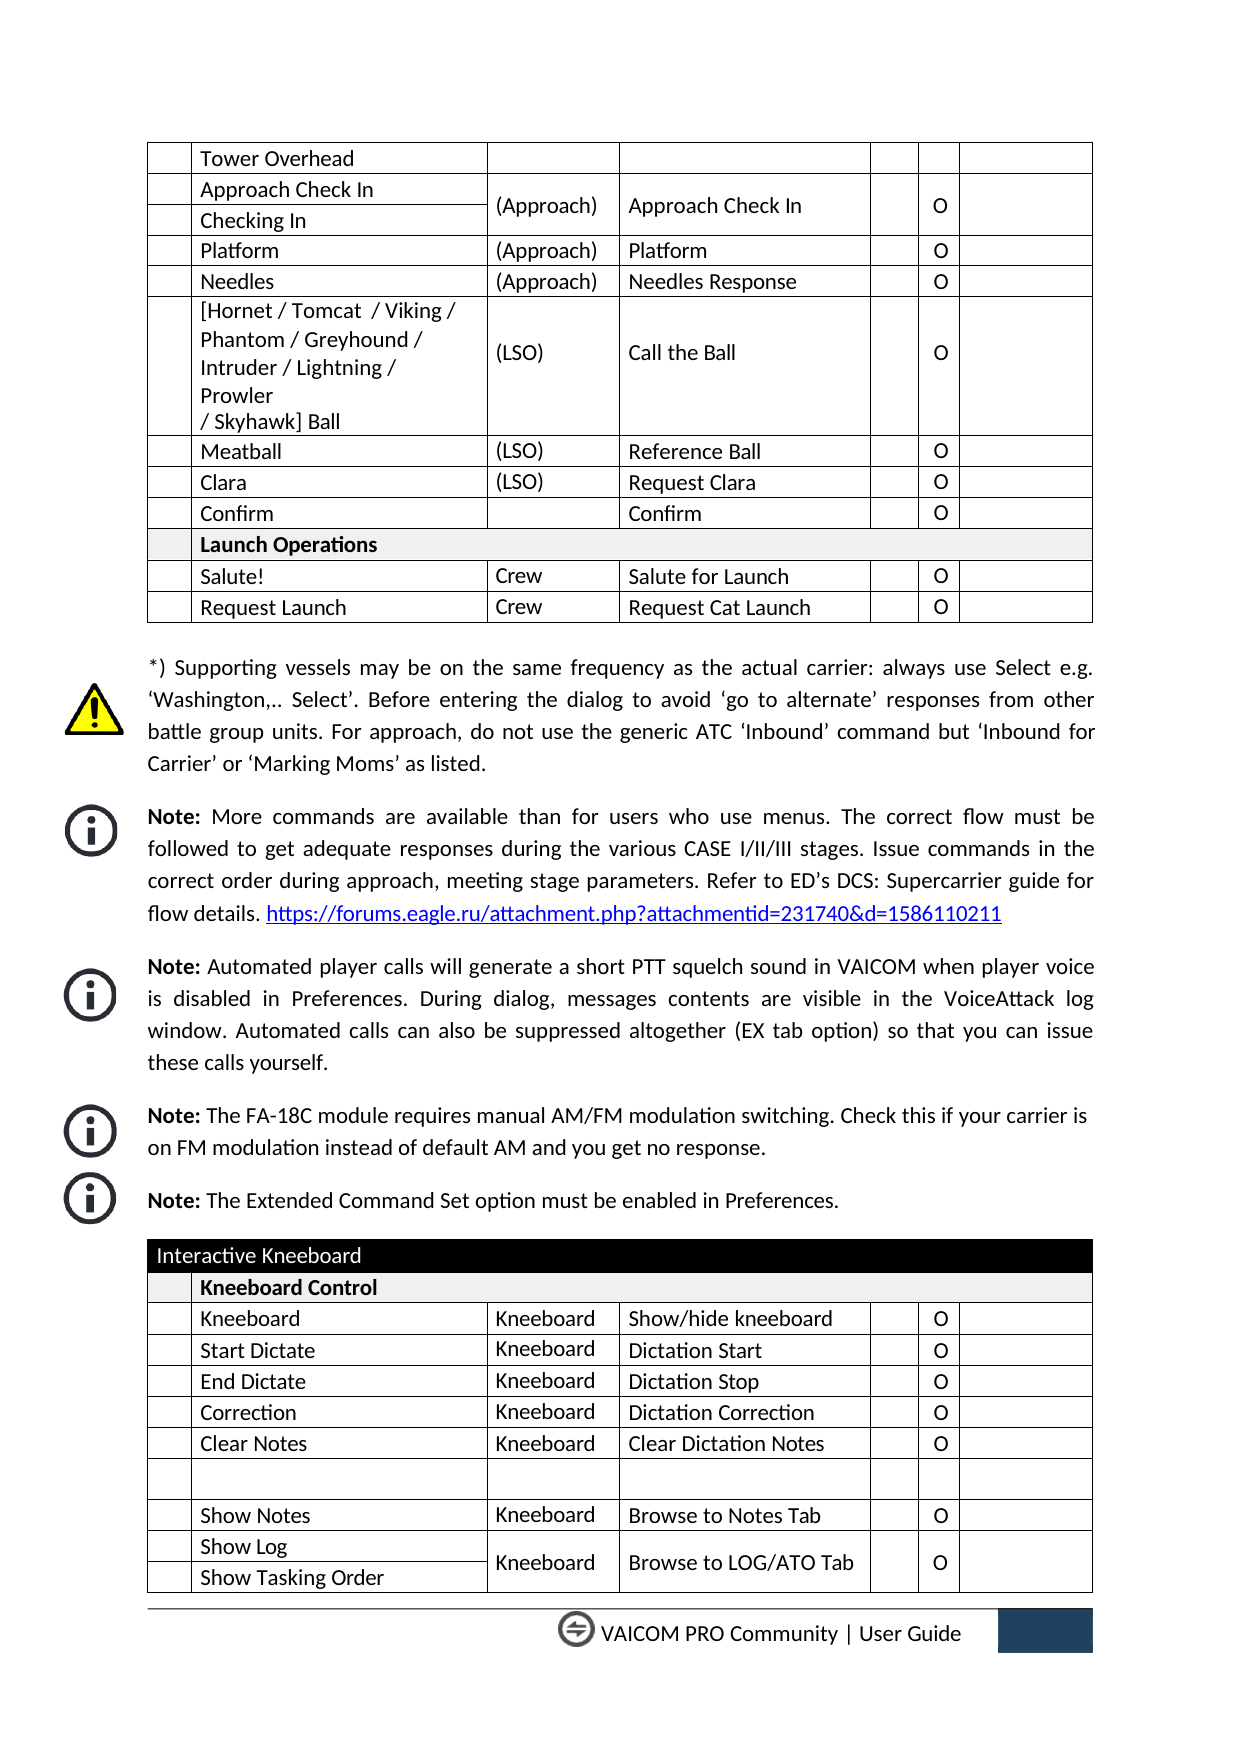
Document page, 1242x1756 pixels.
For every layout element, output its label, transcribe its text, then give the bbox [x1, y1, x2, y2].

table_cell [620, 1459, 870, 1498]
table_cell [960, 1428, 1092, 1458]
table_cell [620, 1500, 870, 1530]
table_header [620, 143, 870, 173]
text *) Supporting vessels may be on the same frequency as the actual carrier: always use Select e.g. ‘Washington,.. Select’. Before entering the dialog to avoid ‘go to alternate’ responses from other battle group units. For approach, do not use the generic ATC ‘Inbound’ command but ‘Inbound for Carrier’ or ‘Marking Moms’ as listed. [147, 653, 1096, 777]
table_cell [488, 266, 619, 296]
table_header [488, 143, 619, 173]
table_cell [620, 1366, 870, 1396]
text Note: Automated player calls will generate a short PTT squelch sound in VAICOM when player voice is disabled in Preferences. During dialog, messages contents are visible in the VoiceAttack log window. Automated calls can also be suppressed altogether (EX tab option) so that you can issue these calls yourself. [147, 952, 1095, 1077]
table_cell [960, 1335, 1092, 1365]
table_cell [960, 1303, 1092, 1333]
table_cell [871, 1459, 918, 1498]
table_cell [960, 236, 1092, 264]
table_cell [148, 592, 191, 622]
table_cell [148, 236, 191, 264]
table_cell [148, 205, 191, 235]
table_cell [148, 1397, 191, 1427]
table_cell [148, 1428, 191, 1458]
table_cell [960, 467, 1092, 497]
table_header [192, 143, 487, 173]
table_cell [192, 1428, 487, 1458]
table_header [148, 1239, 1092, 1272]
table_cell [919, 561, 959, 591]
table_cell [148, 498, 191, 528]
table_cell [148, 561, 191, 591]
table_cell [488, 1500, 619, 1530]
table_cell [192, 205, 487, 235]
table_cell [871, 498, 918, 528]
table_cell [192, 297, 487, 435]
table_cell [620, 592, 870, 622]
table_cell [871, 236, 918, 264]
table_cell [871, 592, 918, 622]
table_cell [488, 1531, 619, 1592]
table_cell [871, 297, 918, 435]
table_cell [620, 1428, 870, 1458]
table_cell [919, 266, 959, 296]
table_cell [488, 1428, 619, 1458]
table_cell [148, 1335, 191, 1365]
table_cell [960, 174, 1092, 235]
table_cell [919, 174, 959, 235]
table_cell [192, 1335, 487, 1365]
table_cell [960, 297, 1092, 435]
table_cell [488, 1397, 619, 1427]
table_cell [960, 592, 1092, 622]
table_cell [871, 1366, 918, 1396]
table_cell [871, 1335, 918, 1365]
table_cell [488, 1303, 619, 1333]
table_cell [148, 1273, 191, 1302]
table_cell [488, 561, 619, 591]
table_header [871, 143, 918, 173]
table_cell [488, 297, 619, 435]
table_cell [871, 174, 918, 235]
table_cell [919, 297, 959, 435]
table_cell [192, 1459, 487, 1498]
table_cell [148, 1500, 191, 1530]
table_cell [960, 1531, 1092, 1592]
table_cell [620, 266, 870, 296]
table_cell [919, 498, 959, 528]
picture [44, 1104, 132, 1242]
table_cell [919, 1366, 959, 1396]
picture [63, 968, 117, 1022]
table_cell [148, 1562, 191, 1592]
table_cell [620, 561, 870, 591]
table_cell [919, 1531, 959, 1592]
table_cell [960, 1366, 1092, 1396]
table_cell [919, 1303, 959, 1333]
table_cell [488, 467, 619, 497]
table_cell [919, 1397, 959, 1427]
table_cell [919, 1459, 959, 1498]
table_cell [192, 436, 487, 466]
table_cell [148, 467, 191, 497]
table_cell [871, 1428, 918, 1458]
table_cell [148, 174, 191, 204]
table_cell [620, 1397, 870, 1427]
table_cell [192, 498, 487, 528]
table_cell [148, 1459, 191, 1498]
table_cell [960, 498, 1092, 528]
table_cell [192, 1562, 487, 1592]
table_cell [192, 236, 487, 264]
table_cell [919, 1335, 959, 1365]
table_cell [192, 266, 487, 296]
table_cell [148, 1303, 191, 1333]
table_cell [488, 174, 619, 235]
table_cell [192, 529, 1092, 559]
picture [64, 683, 124, 735]
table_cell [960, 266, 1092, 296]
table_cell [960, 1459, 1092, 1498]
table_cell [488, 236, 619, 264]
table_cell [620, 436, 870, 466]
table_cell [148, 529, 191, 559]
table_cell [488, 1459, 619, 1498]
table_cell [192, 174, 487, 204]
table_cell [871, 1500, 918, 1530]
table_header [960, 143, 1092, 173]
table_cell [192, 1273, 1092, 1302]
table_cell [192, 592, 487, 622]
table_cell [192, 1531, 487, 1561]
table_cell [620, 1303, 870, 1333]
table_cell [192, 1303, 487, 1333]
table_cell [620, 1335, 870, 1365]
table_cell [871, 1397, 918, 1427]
picture [64, 804, 118, 857]
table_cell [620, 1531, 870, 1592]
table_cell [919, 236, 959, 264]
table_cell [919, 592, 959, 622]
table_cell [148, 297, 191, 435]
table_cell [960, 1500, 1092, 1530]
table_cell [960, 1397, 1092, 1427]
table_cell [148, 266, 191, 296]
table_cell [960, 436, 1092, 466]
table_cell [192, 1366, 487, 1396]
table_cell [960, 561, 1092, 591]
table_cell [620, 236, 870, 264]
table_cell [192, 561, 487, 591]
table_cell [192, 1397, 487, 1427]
picture [558, 1611, 595, 1647]
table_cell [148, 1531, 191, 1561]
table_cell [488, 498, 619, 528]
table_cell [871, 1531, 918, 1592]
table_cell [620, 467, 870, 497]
text Note: The FA-18C module requires manual AM/FM modulation switching. Check this if your carrier is on FM modulation instead of default AM and you get no response. [147, 1101, 1088, 1161]
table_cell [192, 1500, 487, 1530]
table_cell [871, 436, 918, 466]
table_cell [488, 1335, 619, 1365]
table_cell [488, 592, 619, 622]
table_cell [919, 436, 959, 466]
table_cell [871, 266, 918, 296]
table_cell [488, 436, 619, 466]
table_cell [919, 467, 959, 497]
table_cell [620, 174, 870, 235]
text Note: More commands are available than for users who use menus. The correct flow must be followed to get adequate responses during the various CASE I/II/III stages. Issue commands in the correct order during approach, meeting stage parameters. Refer to ED’s DCS: Supercarrier guide for flow details. https://forums.eagle.ru/attachment.php?attachmentid=231740&d=1586110211 [147, 802, 1095, 927]
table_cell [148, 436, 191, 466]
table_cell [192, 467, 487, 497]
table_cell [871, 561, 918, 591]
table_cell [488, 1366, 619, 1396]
text Note: The Extended Command Set option must be enabled in Preferences. [147, 1186, 1131, 1214]
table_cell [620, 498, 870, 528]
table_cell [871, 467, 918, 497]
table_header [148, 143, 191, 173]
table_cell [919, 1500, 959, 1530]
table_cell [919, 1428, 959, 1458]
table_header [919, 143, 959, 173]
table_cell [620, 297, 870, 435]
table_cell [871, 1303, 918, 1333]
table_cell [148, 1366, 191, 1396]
